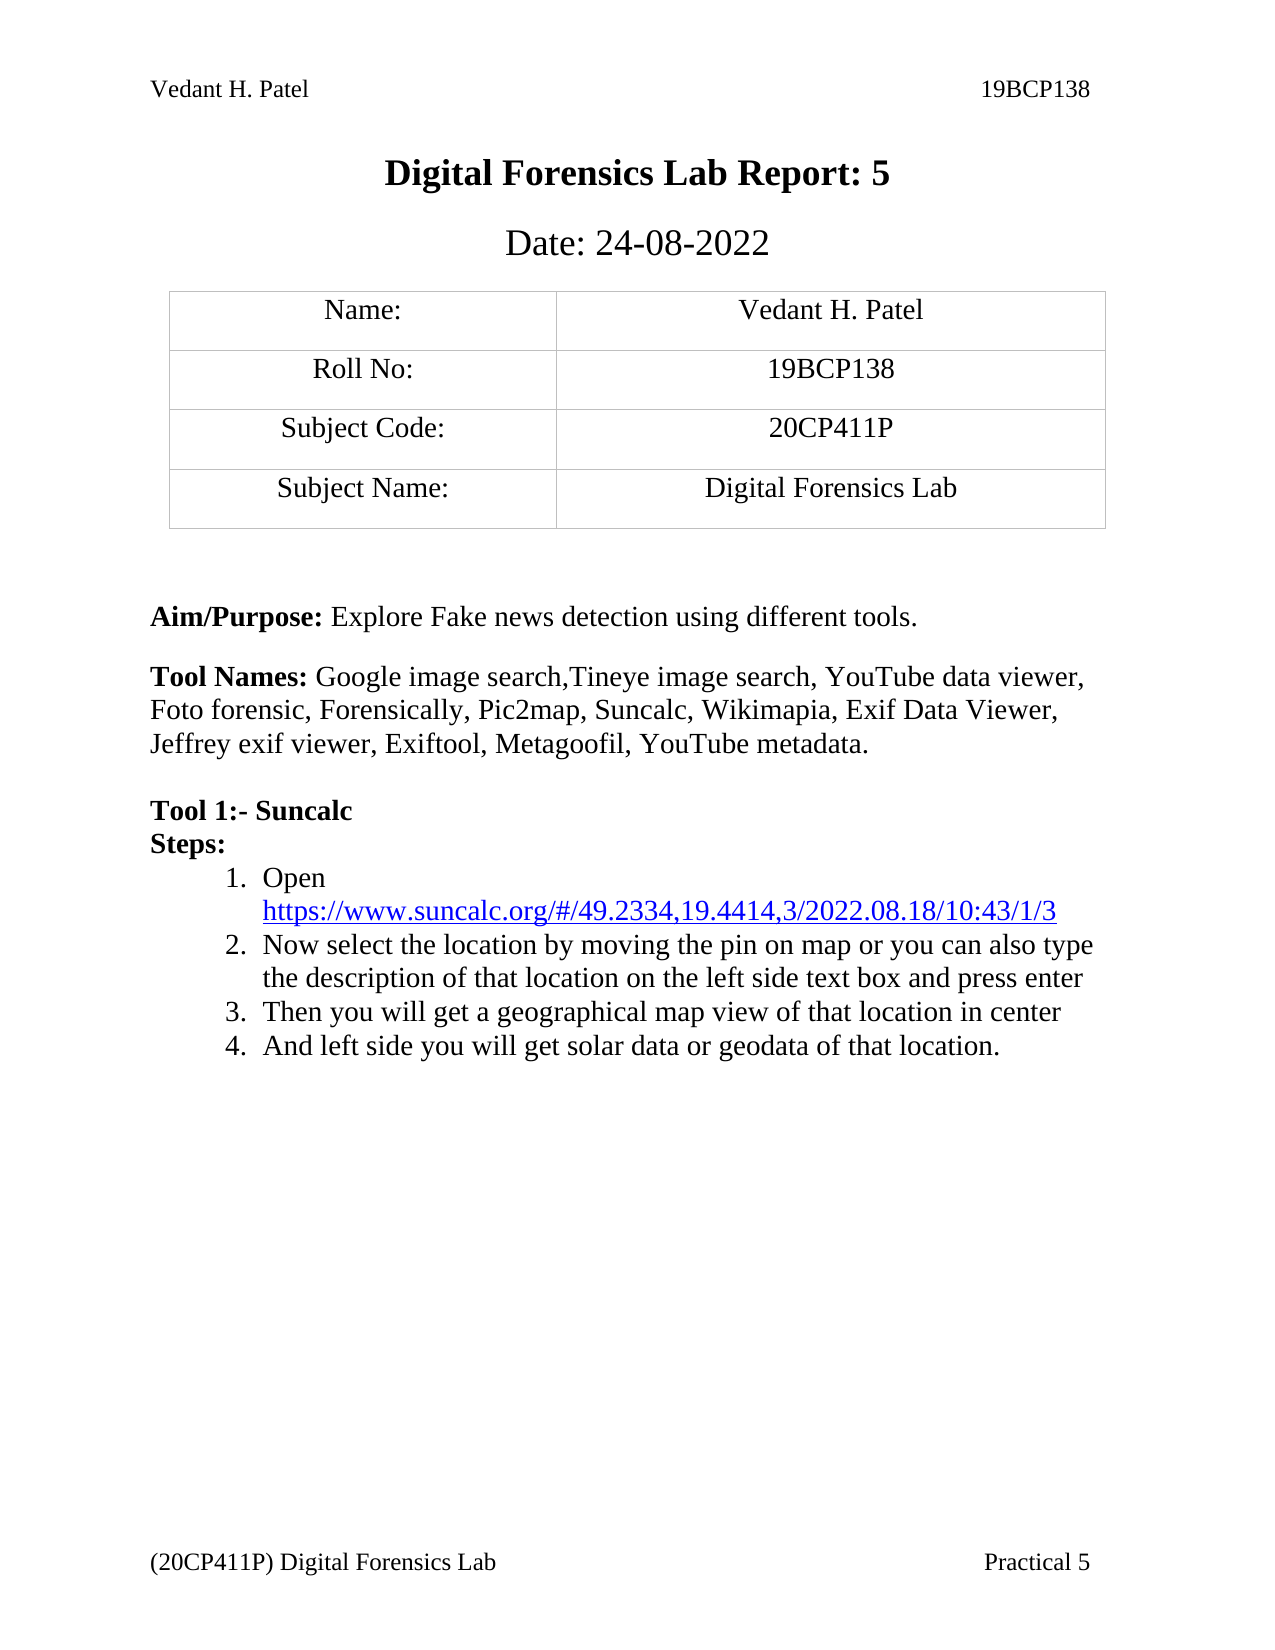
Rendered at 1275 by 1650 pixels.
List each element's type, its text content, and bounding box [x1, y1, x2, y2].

table_cell 20CP411P [557, 410, 1105, 469]
table_cell Subject Code: [170, 410, 556, 469]
text Tool Names: Google image search,Tineye image search, YouTube data viewer, Foto forensic, Forensically, Pic2map, Suncalc, Wikimapia, Exif Data Viewer, Jeffrey exif viewer, Exiftool, Metagoofil, YouTube metadata. [150, 659, 1125, 759]
text Date: 24-08-2022 [150, 220, 1125, 263]
text Steps: [150, 826, 1125, 860]
text Tool 1:- Suncalc [150, 793, 1125, 826]
table_header Vedant H. Patel [557, 292, 1105, 350]
table_cell 19BCP138 [557, 351, 1105, 409]
table_cell Subject Name: [170, 470, 556, 528]
list And left side you will get solar data or geodata of that location. [225, 1028, 1125, 1061]
table_header Name: [170, 292, 556, 350]
table_cell Digital Forensics Lab [557, 470, 1105, 528]
table_cell Roll No: [170, 351, 556, 409]
text Digital Forensics Lab Report: 5 [150, 150, 1125, 193]
list Open https://www.suncalc.org/#/49.2334,19.4414,3/2022.08.18/10:43/1/3 [225, 860, 1125, 927]
text Aim/Purpose: Explore Fake news detection using different tools. [150, 599, 1125, 633]
list Then you will get a geographical map view of that location in center [225, 994, 1125, 1028]
list Now select the location by moving the pin on map or you can also type the description of that location on the left side text box and press enter [225, 927, 1125, 994]
